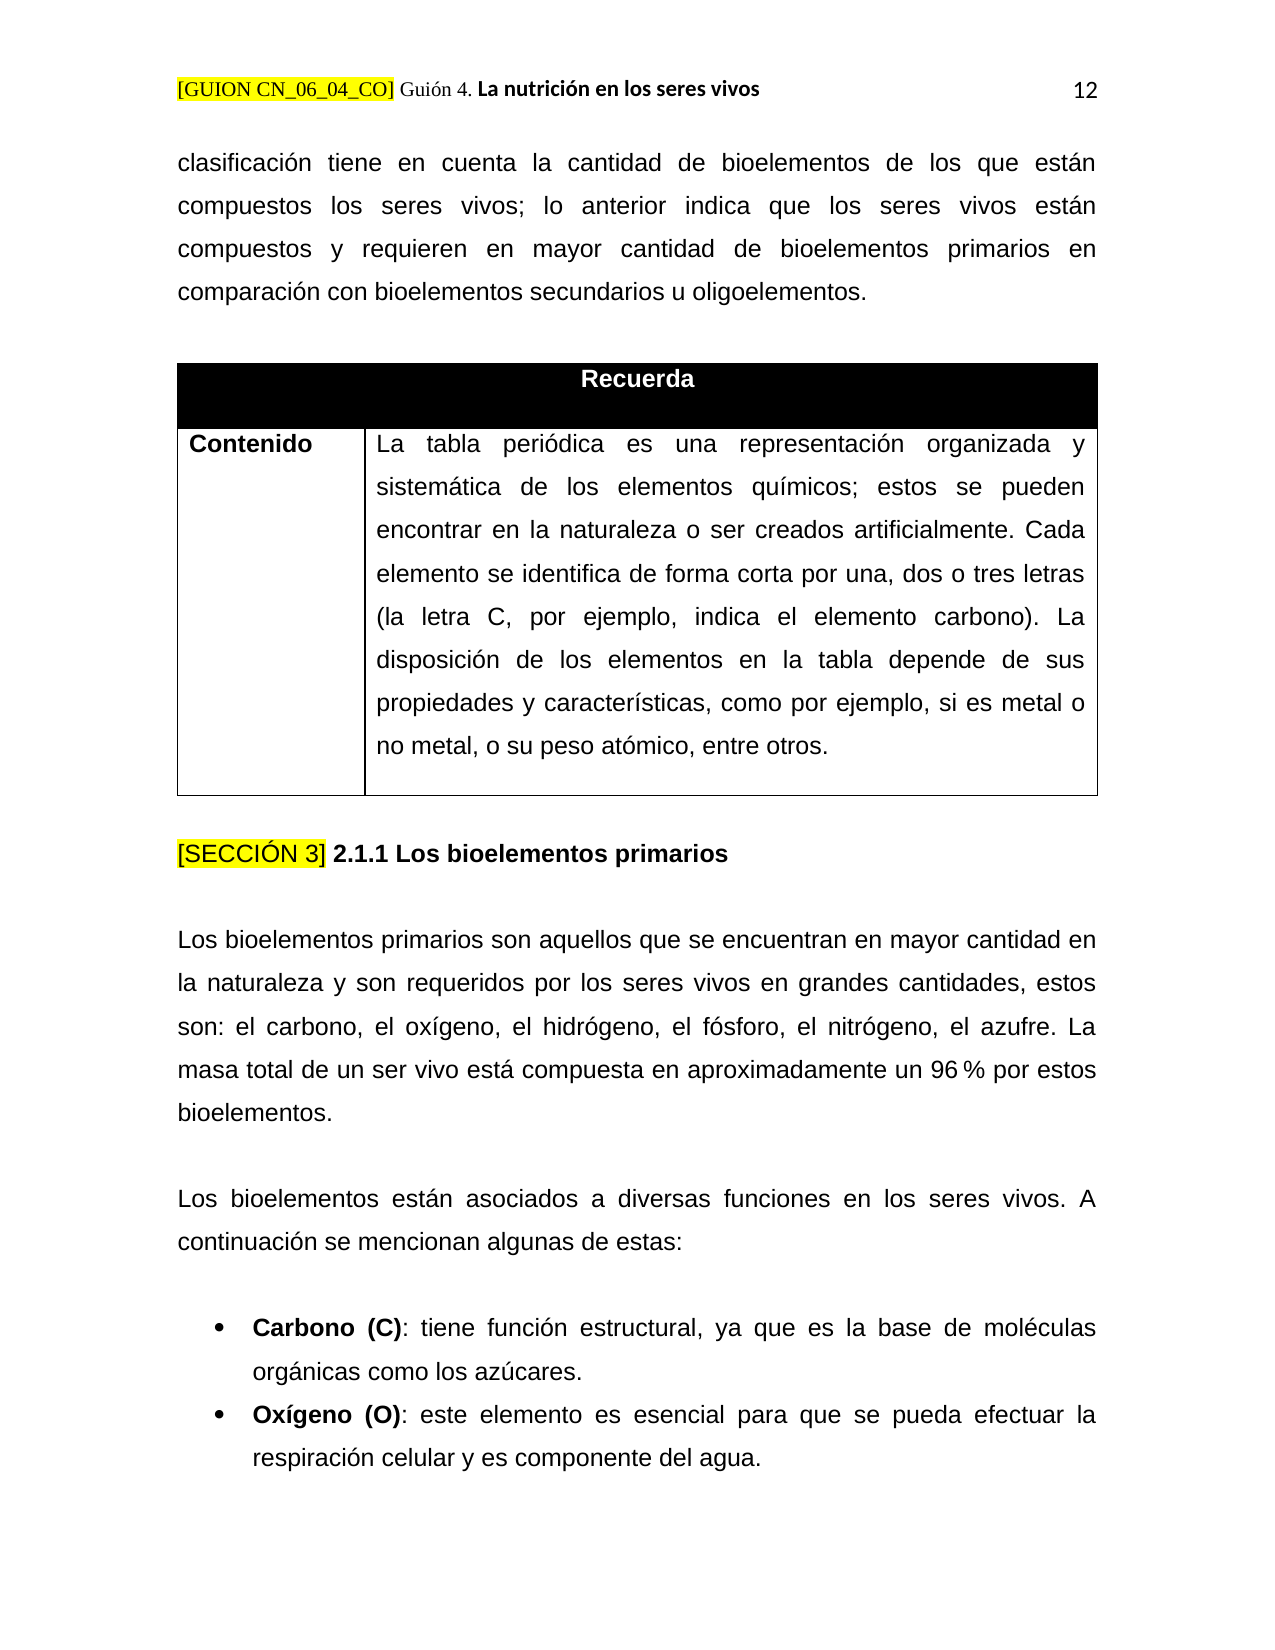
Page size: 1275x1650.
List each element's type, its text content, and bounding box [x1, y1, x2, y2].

table_cell Contenido [178, 429, 364, 795]
list Carbono (C): tiene función estructural, ya que es la base de moléculas orgánicas como los azúcares. [215, 1313, 1098, 1385]
table_header Recuerda [178, 364, 1097, 428]
list Oxígeno (O): este elemento es esencial para que se pueda efectuar la respiración celular y es componente del agua. [215, 1400, 1098, 1472]
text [177, 148, 1098, 306]
table_cell La tabla periódica es una representación organizada y sistemática de los elementos químicos; estos se pueden encontrar en la naturaleza o ser creados artificialmente. Cada elemento se identifica de forma corta por una, dos o tres letras (la letra C, por ejemplo, indica el elemento carbono). La disposición de los elementos en la tabla depende de sus propiedades y características, como por ejemplo, si es metal o no metal, o su peso atómico, entre otros. [366, 429, 1097, 795]
text Los bioelementos primarios son aquellos que se encuentran en mayor cantidad en la naturaleza y son requeridos por los seres vivos en grandes cantidades, estos son: el carbono, el oxígeno, el hidrógeno, el fósforo, el nitrógeno, el azufre. La masa total de un ser vivo está compuesta en aproximadamente un 96 % por estos bioelementos. [177, 925, 1098, 1127]
text Los bioelementos están asociados a diversas funciones en los seres vivos. A continuación se mencionan algunas de estas: [177, 1184, 1098, 1256]
text [SECCIÓN 3] 2.1.1 Los bioelementos primarios [326, 839, 1098, 868]
